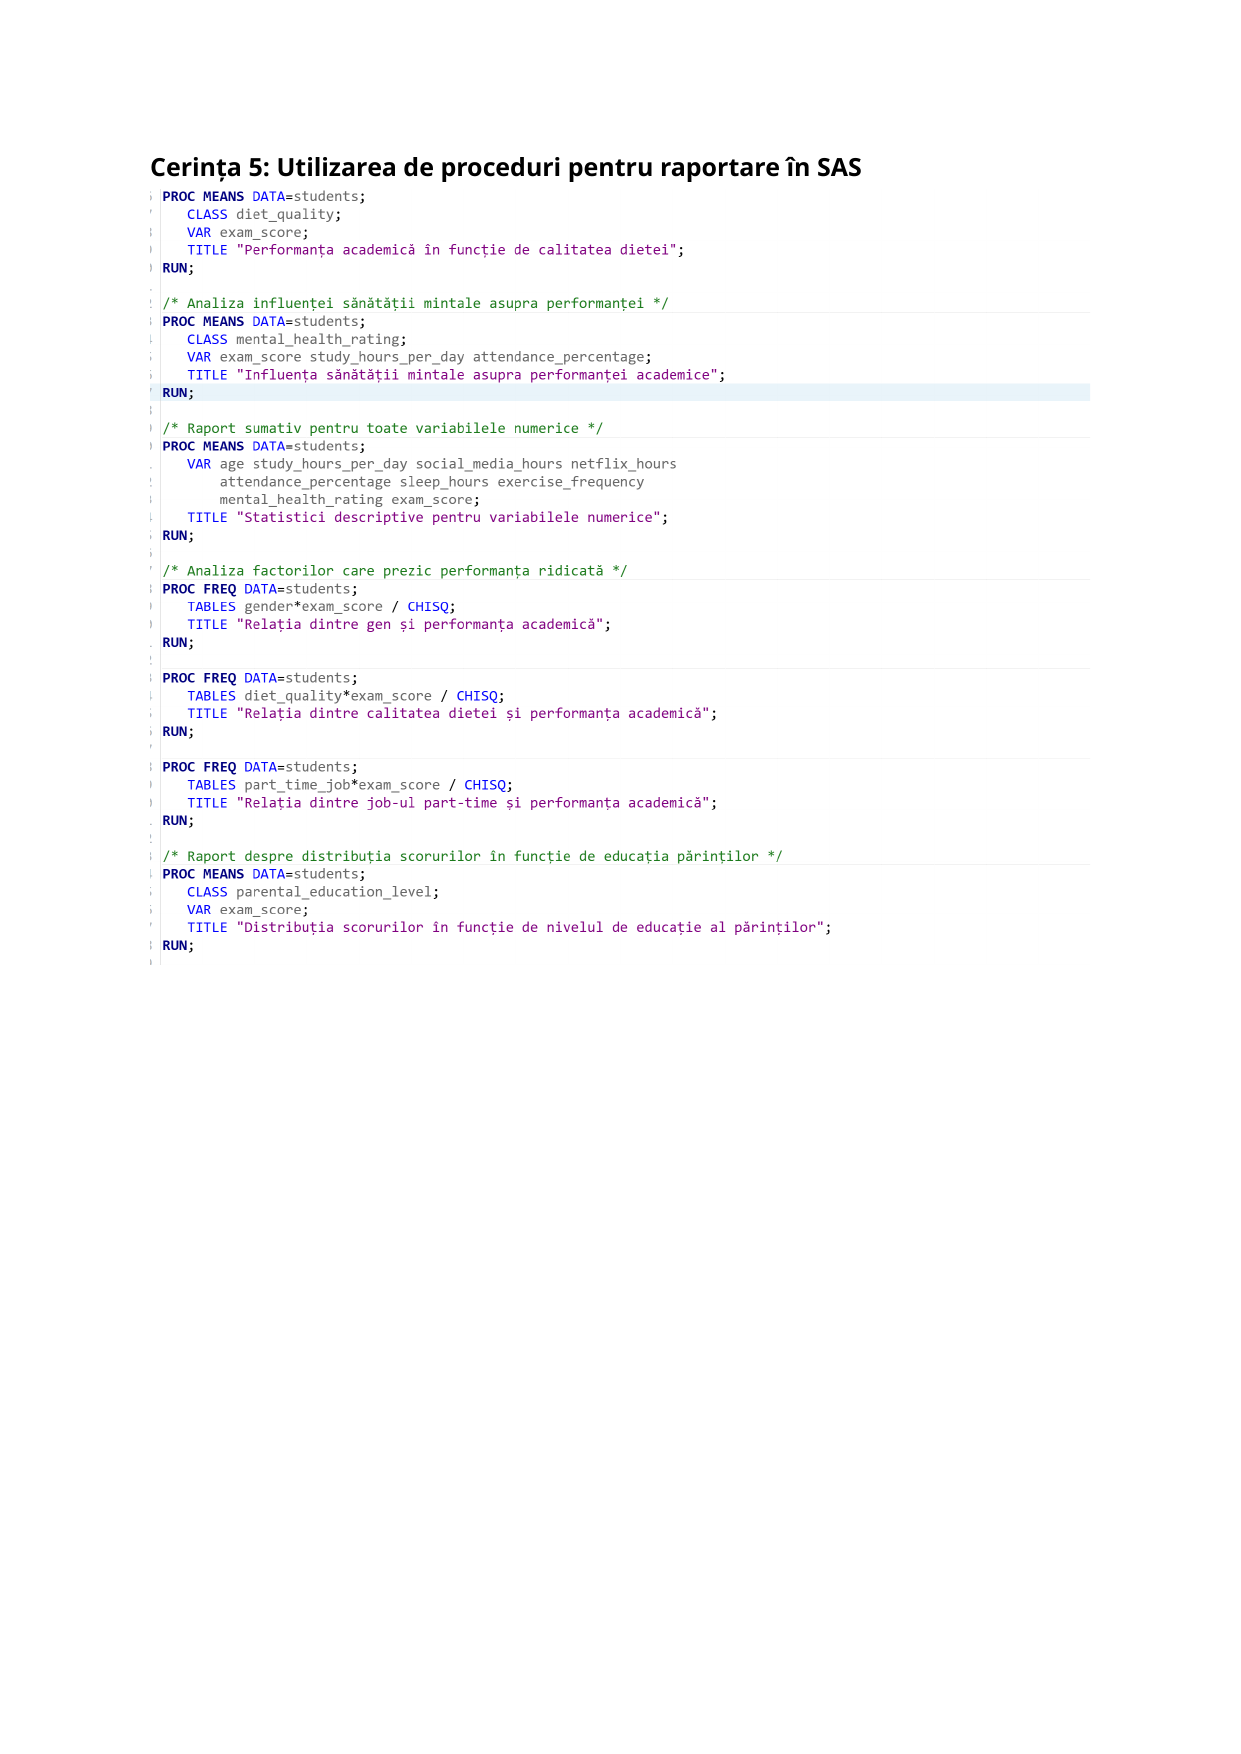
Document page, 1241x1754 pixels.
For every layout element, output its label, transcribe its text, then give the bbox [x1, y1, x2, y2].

text Cerința 5: Utilizarea de proceduri pentru raportare în SAS [150, 150, 1090, 189]
picture [150, 189, 1091, 965]
